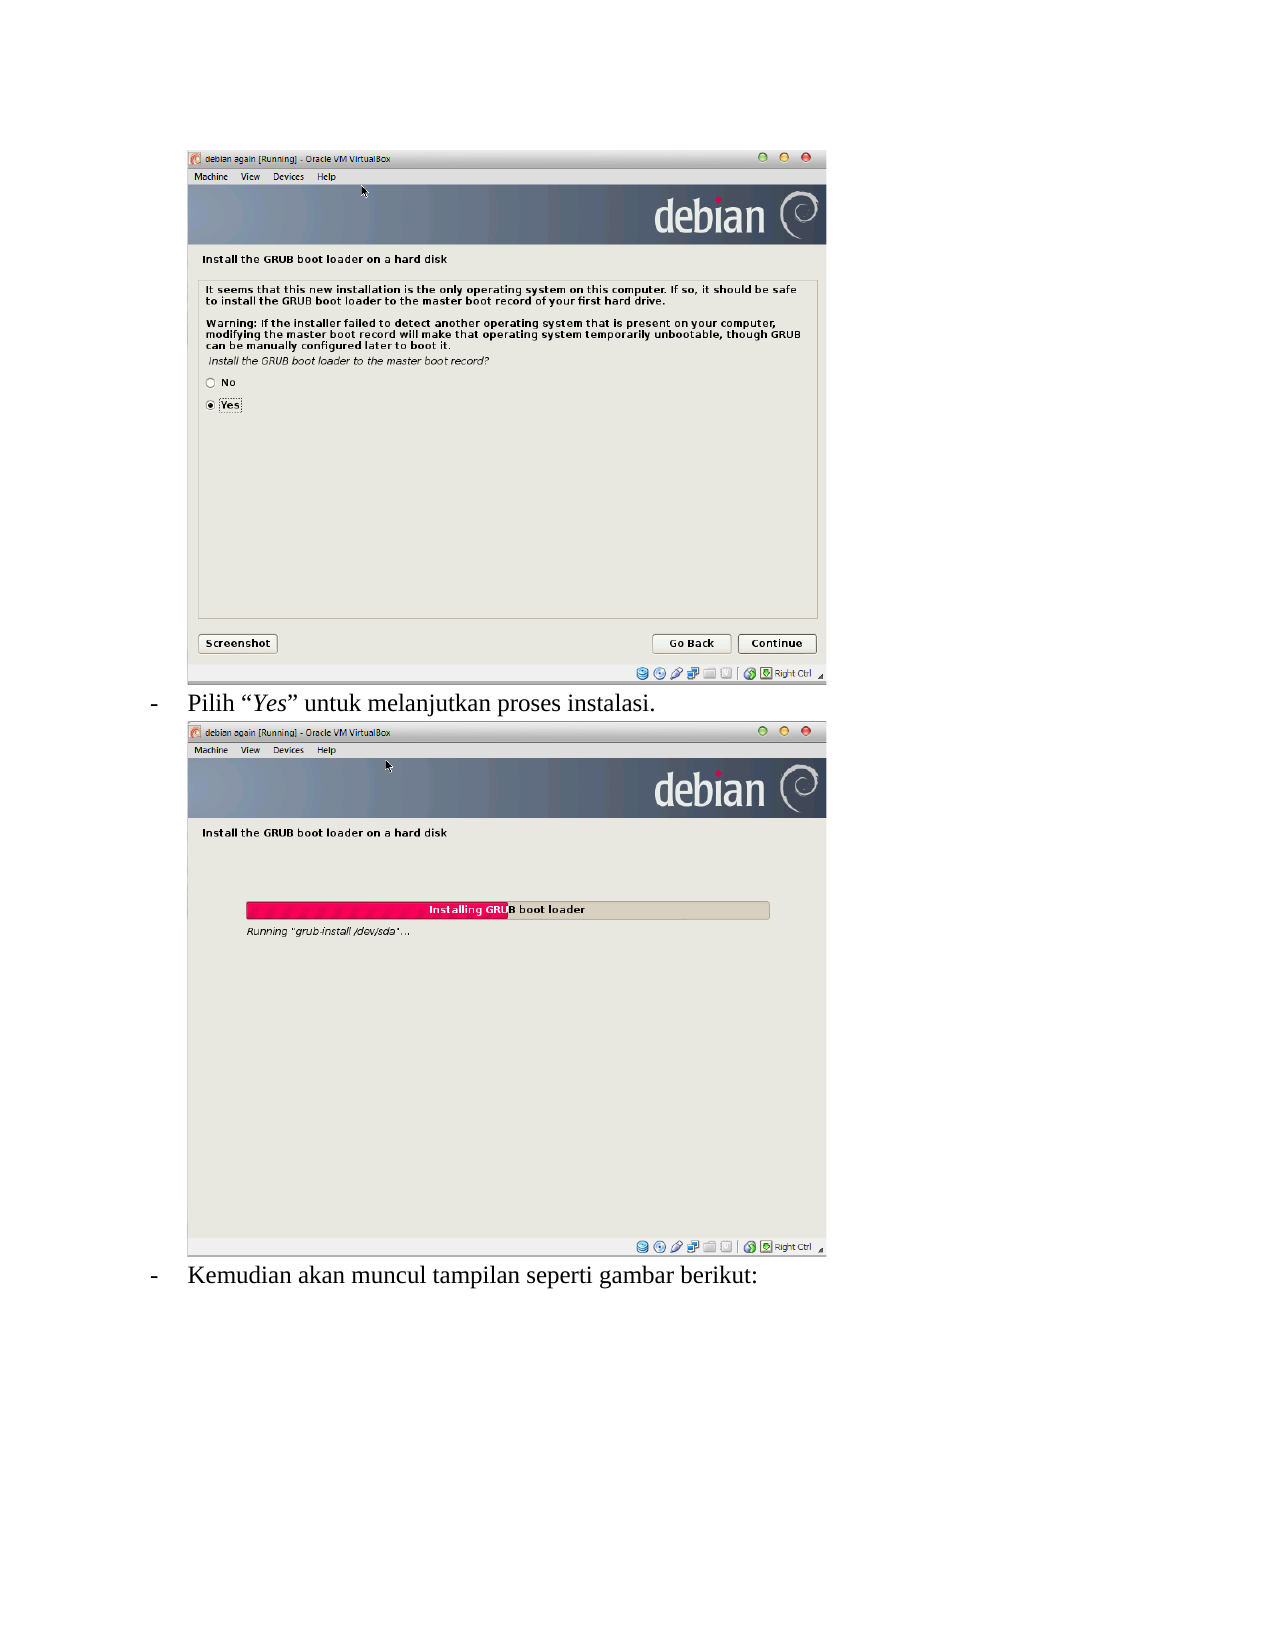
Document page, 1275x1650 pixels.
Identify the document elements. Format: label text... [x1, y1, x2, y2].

picture [187, 150, 827, 685]
list Pilih “Yes” untuk melanjutkan proses instalasi. [150, 688, 1125, 717]
picture [187, 721, 827, 1257]
list Kemudian akan muncul tampilan seperti gambar berikut: [150, 1260, 1125, 1289]
